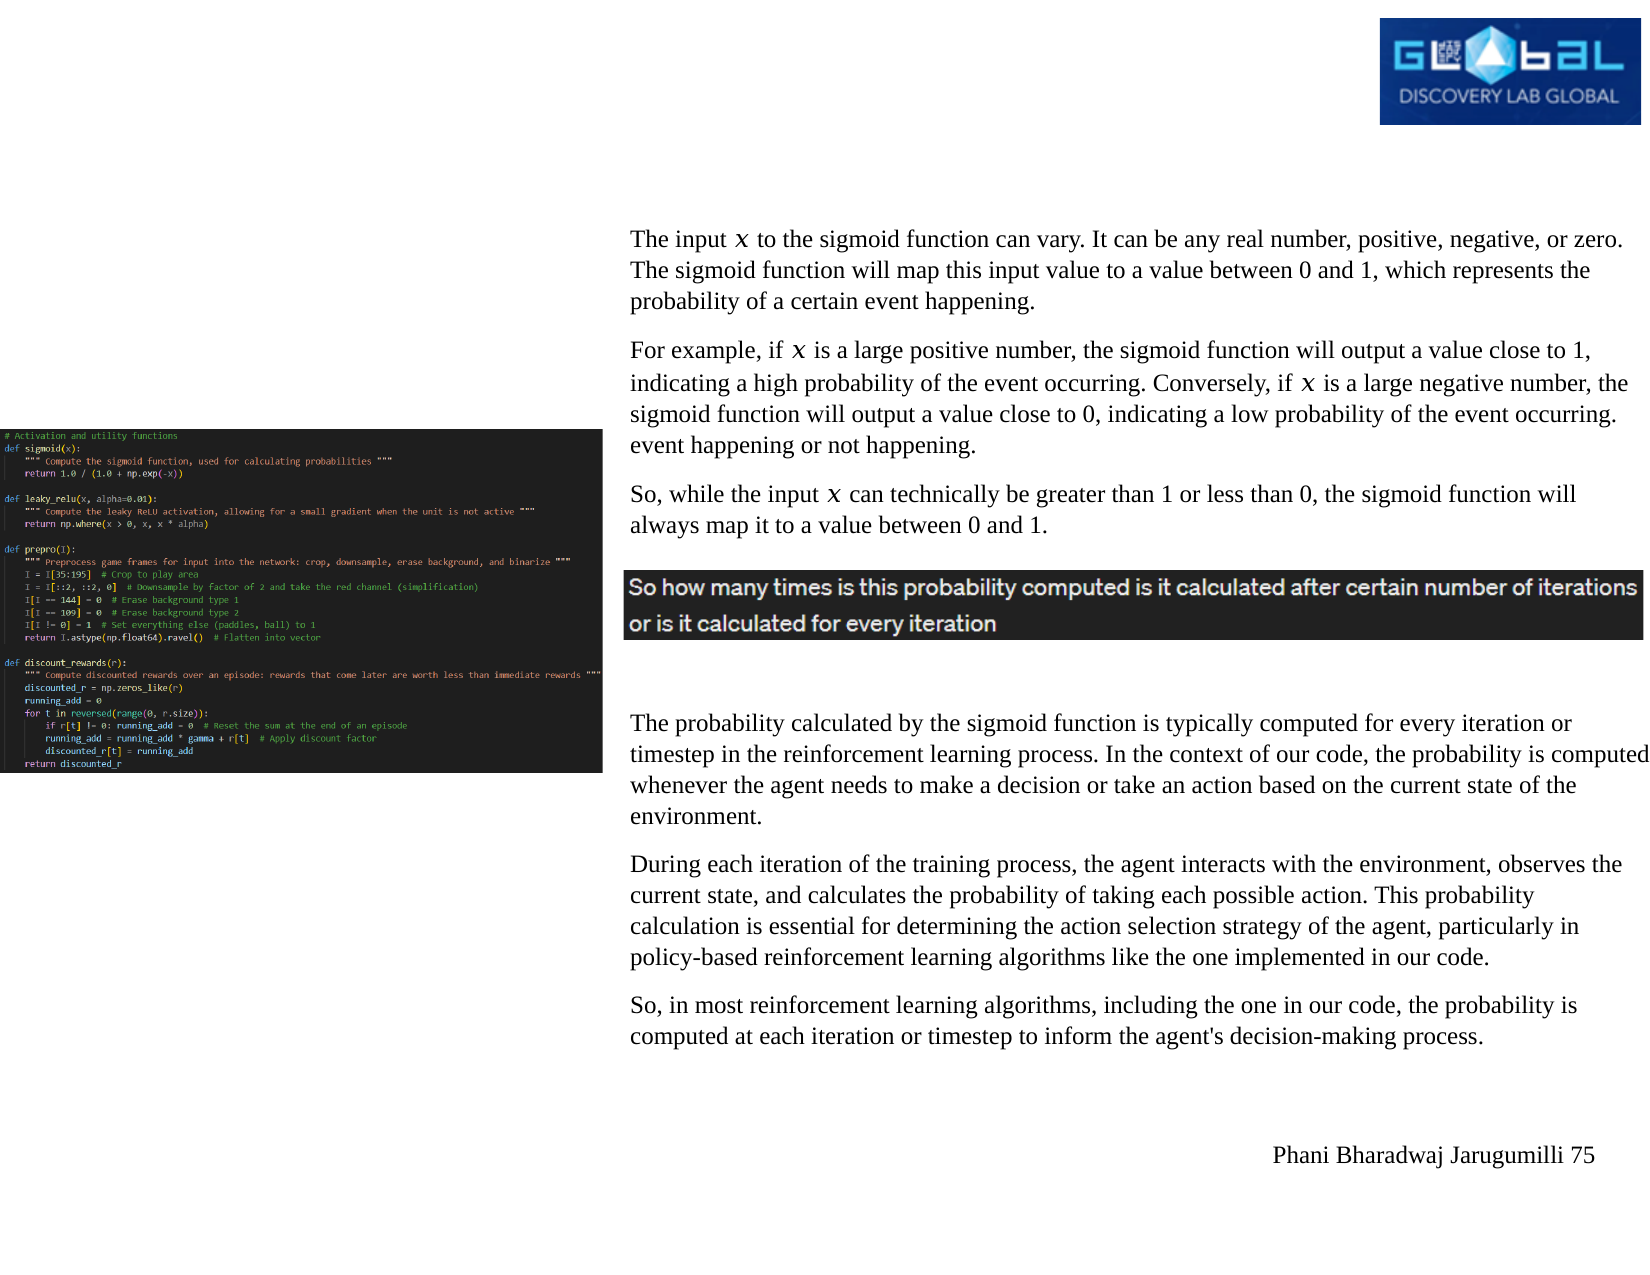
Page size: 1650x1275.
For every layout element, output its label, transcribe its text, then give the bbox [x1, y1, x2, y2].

text During each iteration of the training process, the agent interacts with the environment, observes the current state, and calculates the probability of taking each possible action. This probability calculation is essential for determining the action selection strategy of the agent, particularly in policy-based reinforcement learning algorithms like the one implemented in our code. [630, 849, 1650, 971]
text So, in most reinforcement learning algorithms, including the one in our code, the probability is computed at each iteration or timestep to inform the agent's decision-making process. [630, 990, 1650, 1050]
text The input 𝑥 to the sigmoid function can vary. It can be any real number, positive, negative, or zero. The sigmoid function will map this input value to a value between 0 and 1, which represents the probability of a certain event happening. [630, 223, 1650, 315]
text So, while the input 𝑥 can technically be greater than 1 or less than 0, the sigmoid function will always map it to a value between 0 and 1. [630, 478, 1650, 539]
picture [0, 429, 603, 773]
text The probability calculated by the sigmoid function is typically computed for every iteration or timestep in the reinforcement learning process. In the context of our code, the probability is computed whenever the agent needs to make a decision or take an action based on the current state of the environment. [630, 708, 1650, 830]
text For example, if 𝑥 is a large positive number, the sigmoid function will output a value close to 1, indicating a high probability of the event occurring. Conversely, if 𝑥 is a large negative number, the sigmoid function will output a value close to 0, indicating a low probability of the event occurring. event happening or not happening. [630, 334, 1650, 459]
picture [623, 570, 1644, 640]
picture [1379, 18, 1642, 125]
